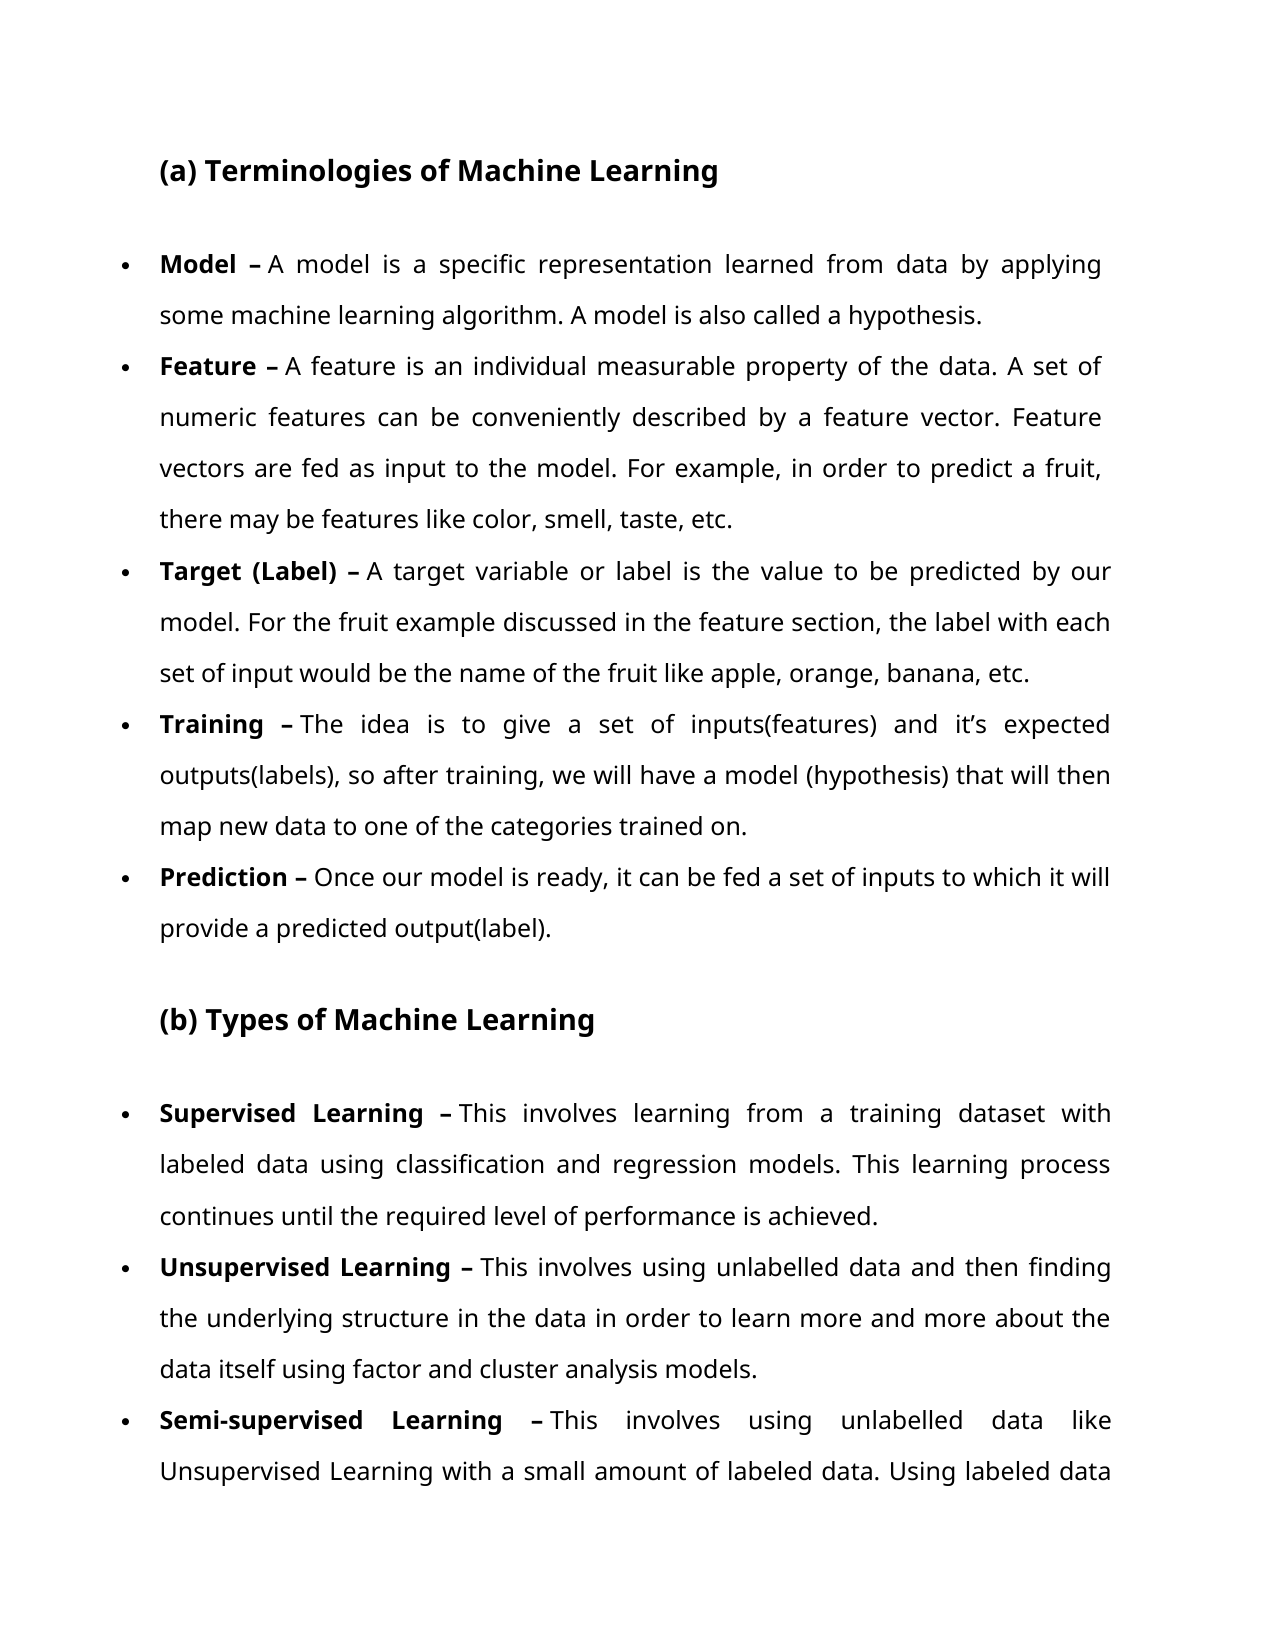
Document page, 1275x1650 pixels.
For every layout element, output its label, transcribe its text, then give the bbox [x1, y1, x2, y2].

list Supervised Learning – This involves learning from a training dataset with labeled data using classification and regression models. This learning process continues until the required level of performance is achieved. [122, 1096, 1112, 1232]
list Model – A model is a specific representation learned from data by applying some machine learning algorithm. A model is also called a hypothesis. [122, 247, 1103, 332]
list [122, 1402, 1112, 1487]
list Prediction – Once our model is ready, it can be fed a set of inputs to which it will provide a predicted output(label). [122, 859, 1112, 944]
list Feature – A feature is an individual measurable property of the data. A set of numeric features can be conveniently described by a feature vector. Feature vectors are fed as input to the model. For example, in order to predict a fruit, there may be features like color, smell, taste, etc. [122, 349, 1103, 536]
list Training – The idea is to give a set of inputs(features) and it’s expected outputs(labels), so after training, we will have a model (hypothesis) that will then map new data to one of the categories trained on. [122, 706, 1112, 842]
list Target (Label) – A target variable or label is the value to be predicted by our model. For the fruit example discussed in the feature section, the label with each set of input would be the name of the fruit like apple, orange, banana, etc. [122, 553, 1112, 689]
subtitle (a) Terminologies of Machine Learning [159, 150, 1103, 190]
list Unsupervised Learning – This involves using unlabelled data and then finding the underlying structure in the data in order to learn more and more about the data itself using factor and cluster analysis models. [122, 1249, 1112, 1385]
subtitle (b) Types of Machine Learning [159, 999, 1112, 1039]
